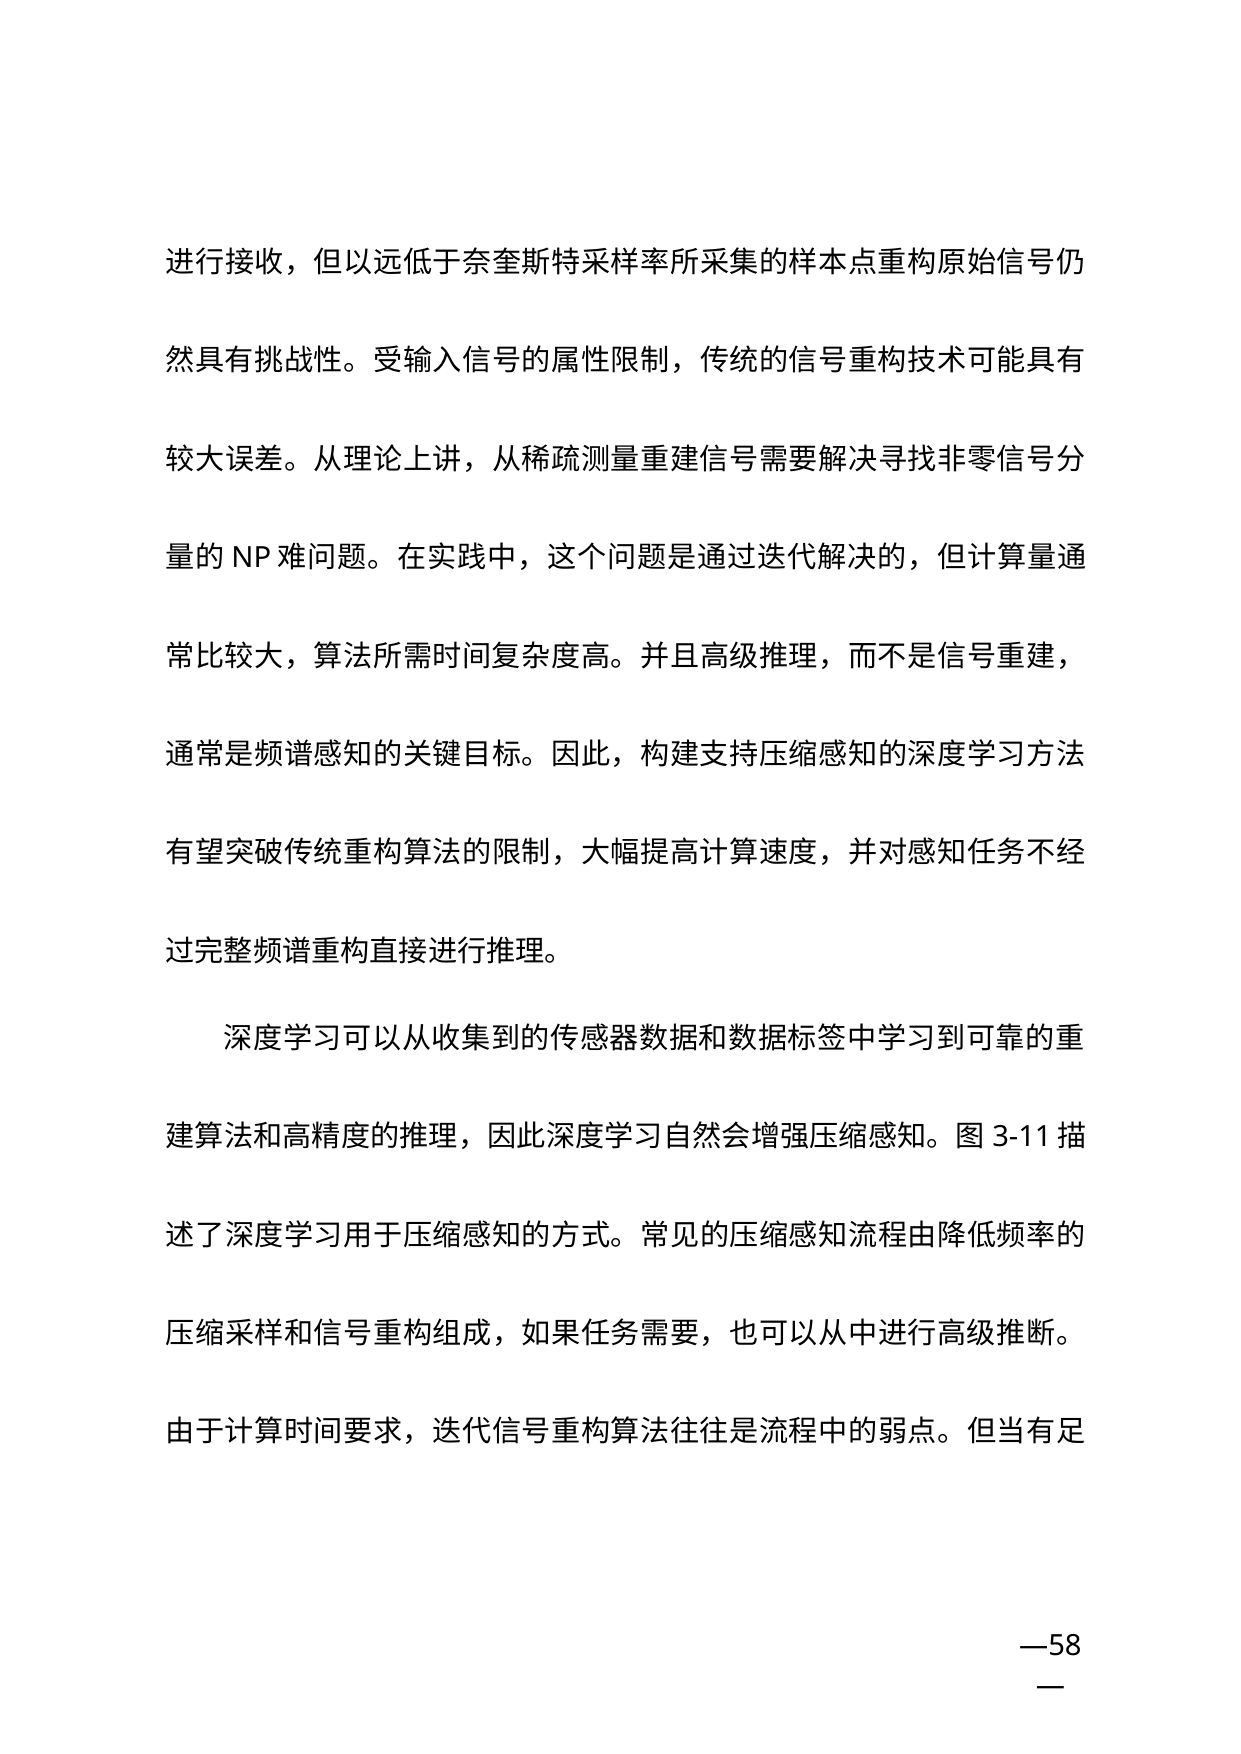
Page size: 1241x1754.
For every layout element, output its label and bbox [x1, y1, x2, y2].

text [165, 1002, 1087, 1462]
text [165, 227, 1087, 981]
